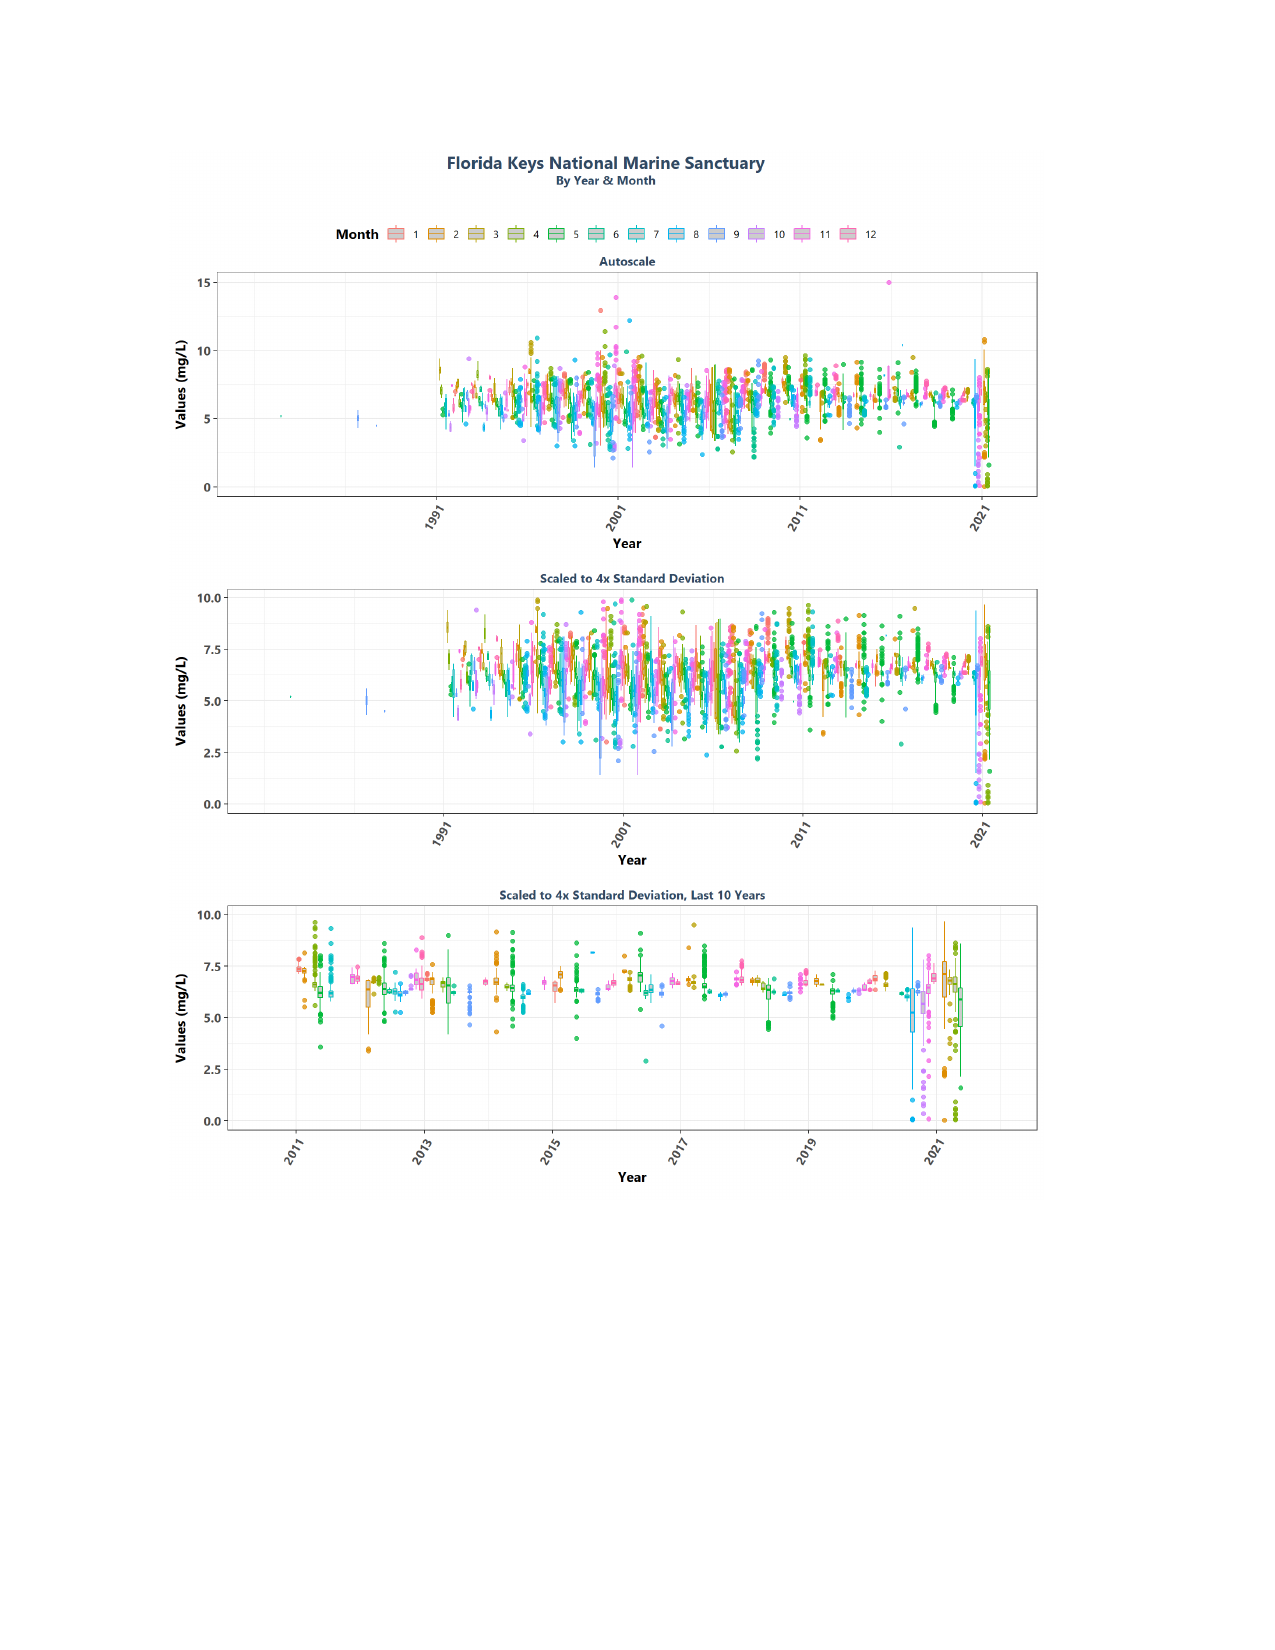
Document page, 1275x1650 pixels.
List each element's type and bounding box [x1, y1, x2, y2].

picture [168, 150, 1044, 1200]
